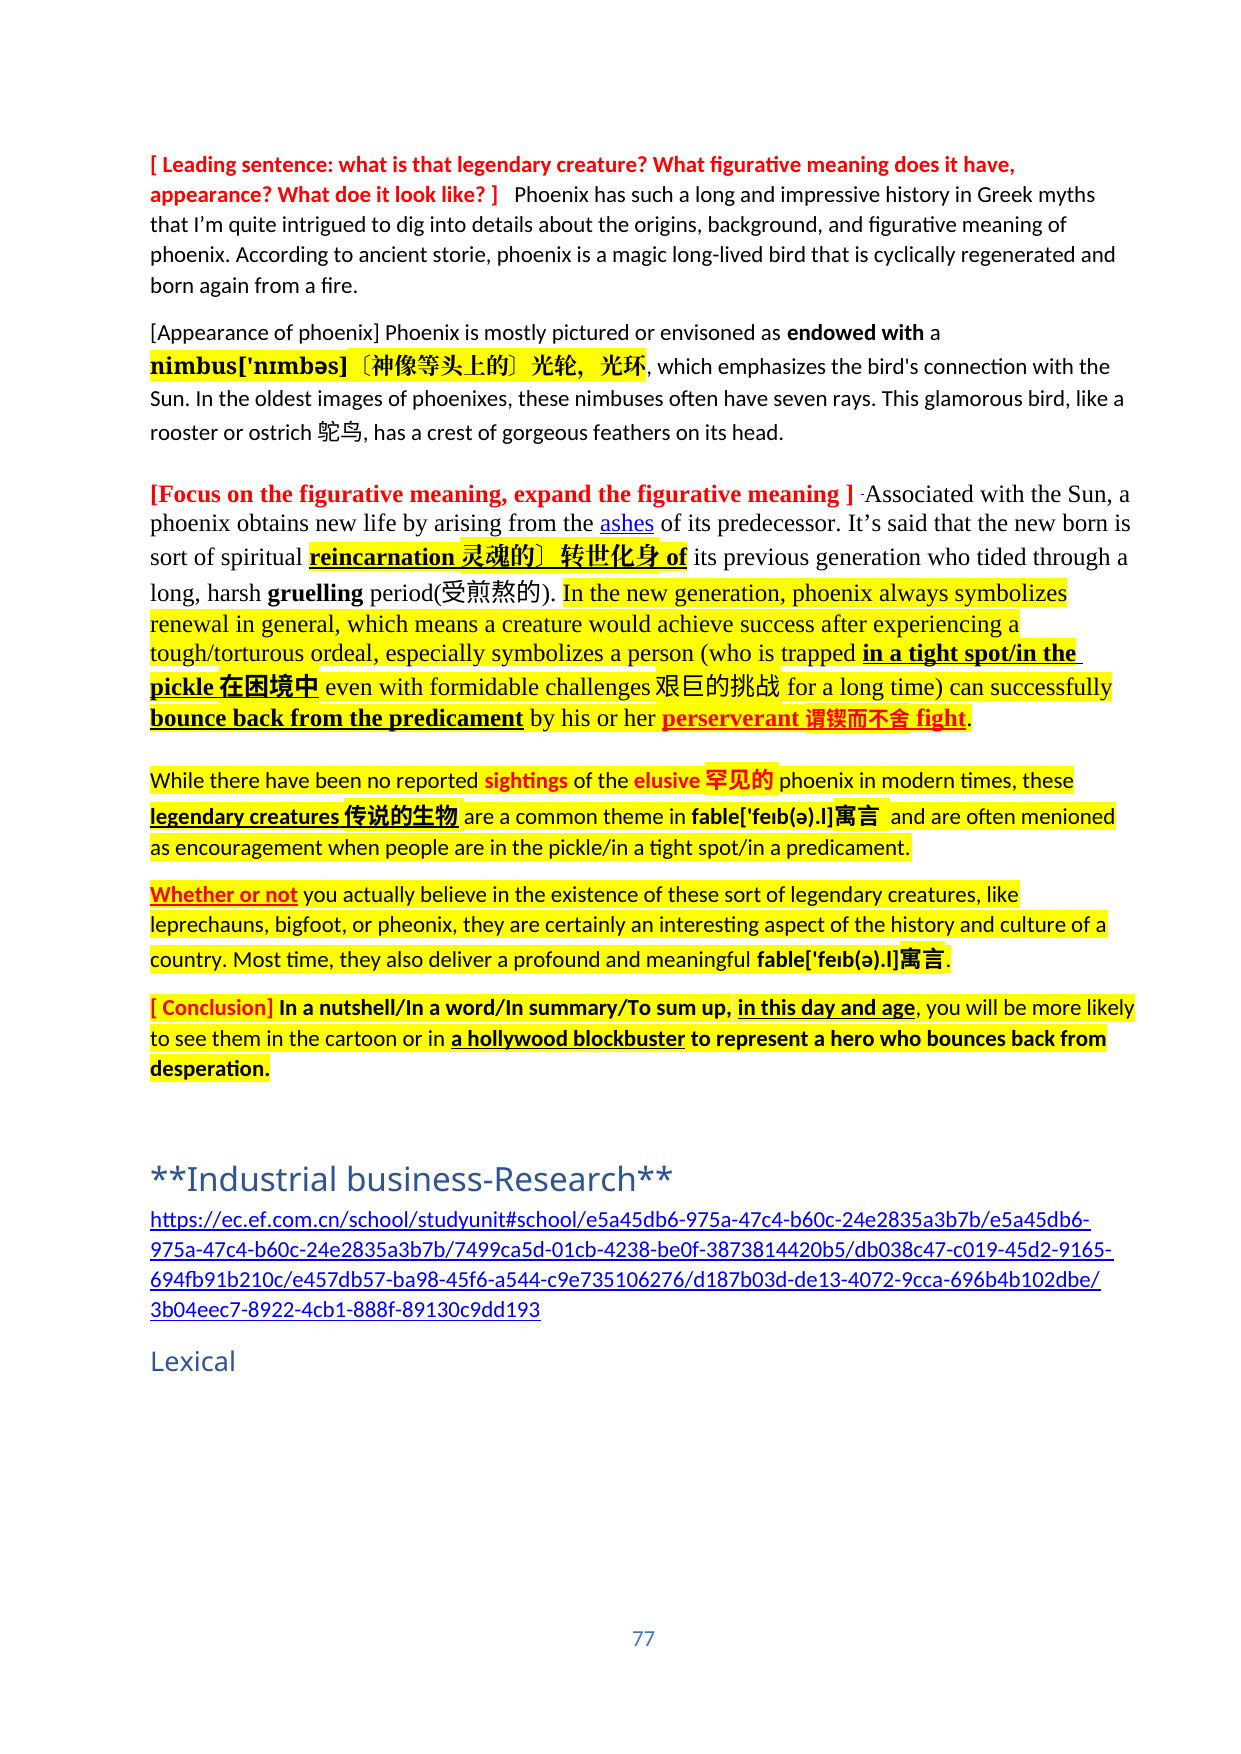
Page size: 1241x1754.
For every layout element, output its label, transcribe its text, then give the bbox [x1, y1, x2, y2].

text [Focus on the figurative meaning, expand the figurative meaning ] Associated with the Sun, a phoenix obtains new life by arising from the ashes of its predecessor. It’s said that the new born is sort of spiritual reincarnation灵魂的〕转世化身 of its previous generation who tided through a long, harsh gruelling period(受煎熬的). In the new generation, phoenix always symbolizes renewal in general, which means a creature would achieve success after experiencing a tough/torturous ordeal, especially symbolizes a person (who is trapped in a tight spot/in the pickle在困境中 even with formidable challenges艰巨的挑战 for a long time) can successfully bounce back from the predicament by his or her perserverant 谓锲而不舍 fight. [150, 479, 1137, 733]
text https://ec.ef.com.cn/school/studyunit#school/e5a45db6-975a-47c4-b60c-24e2835a3b7b/e5a45db6-975a-47c4-b60c-24e2835a3b7b/7499ca5d-01cb-4238-be0f-3873814420b5/db038c47-c019-45d2-9165-694fb91b210c/e457db57-ba98-45f6-a544-c9e735106276/d187b03d-de13-4072-9cca-696b4b102dbe/3b04eec7-8922-4cb1-888f-89130c9dd193 [150, 1205, 1137, 1324]
text [ Leading sentence: what is that legendary creature? What figurative meaning does it have, appearance? What doe it look like? ] Phoenix has such a long and impressive history in Greek myths that I’m quite intrigued to dig into details about the origins, background, and figurative meaning of phoenix. According to ancient storie, phoenix is a magic long-lived bird that is cyclically regenerated and born again from a fire. [150, 150, 1137, 299]
subtitle Lexical [150, 1342, 1137, 1379]
text While there have been no reported sightings of the elusive罕见的 phoenix in modern times, these legendary creatures传说的生物 are a common theme in fable['feɪb(ə).l]寓言 and are often menioned as encouragement when people are in the pickle/in a tight spot/in a predicament. [150, 762, 1137, 861]
text Whether or not you actually believe in the existence of these sort of legendary creatures, like leprechauns, bigfoot, or pheonix, they are certainly an interesting aspect of the history and culture of a country. Most time, they also deliver a profound and meaningful fable['feɪb(ə).l]寓言. [150, 880, 1137, 974]
text [Appearance of phoenix] Phoenix is mostly pictured or envisoned as endowed with a nimbus['nɪmbəs]〔神像等头上的〕光轮，光环, which emphasizes the bird's connection with the Sun. In the oldest images of phoenixes, these nimbuses often have seven rays. This glamorous bird, like a rooster or ostrich鸵鸟, has a crest of gorgeous feathers on its head. [150, 318, 1137, 447]
text [ Conclusion] In a nutshell/In a word/In summary/To sum up, in this day and age, you will be more likely to see them in the cartoon or in a hollywood blockbuster to represent a hero who bounces back from desperation. [150, 993, 1137, 1082]
subtitle **Industrial business-Research** [150, 1156, 1137, 1201]
